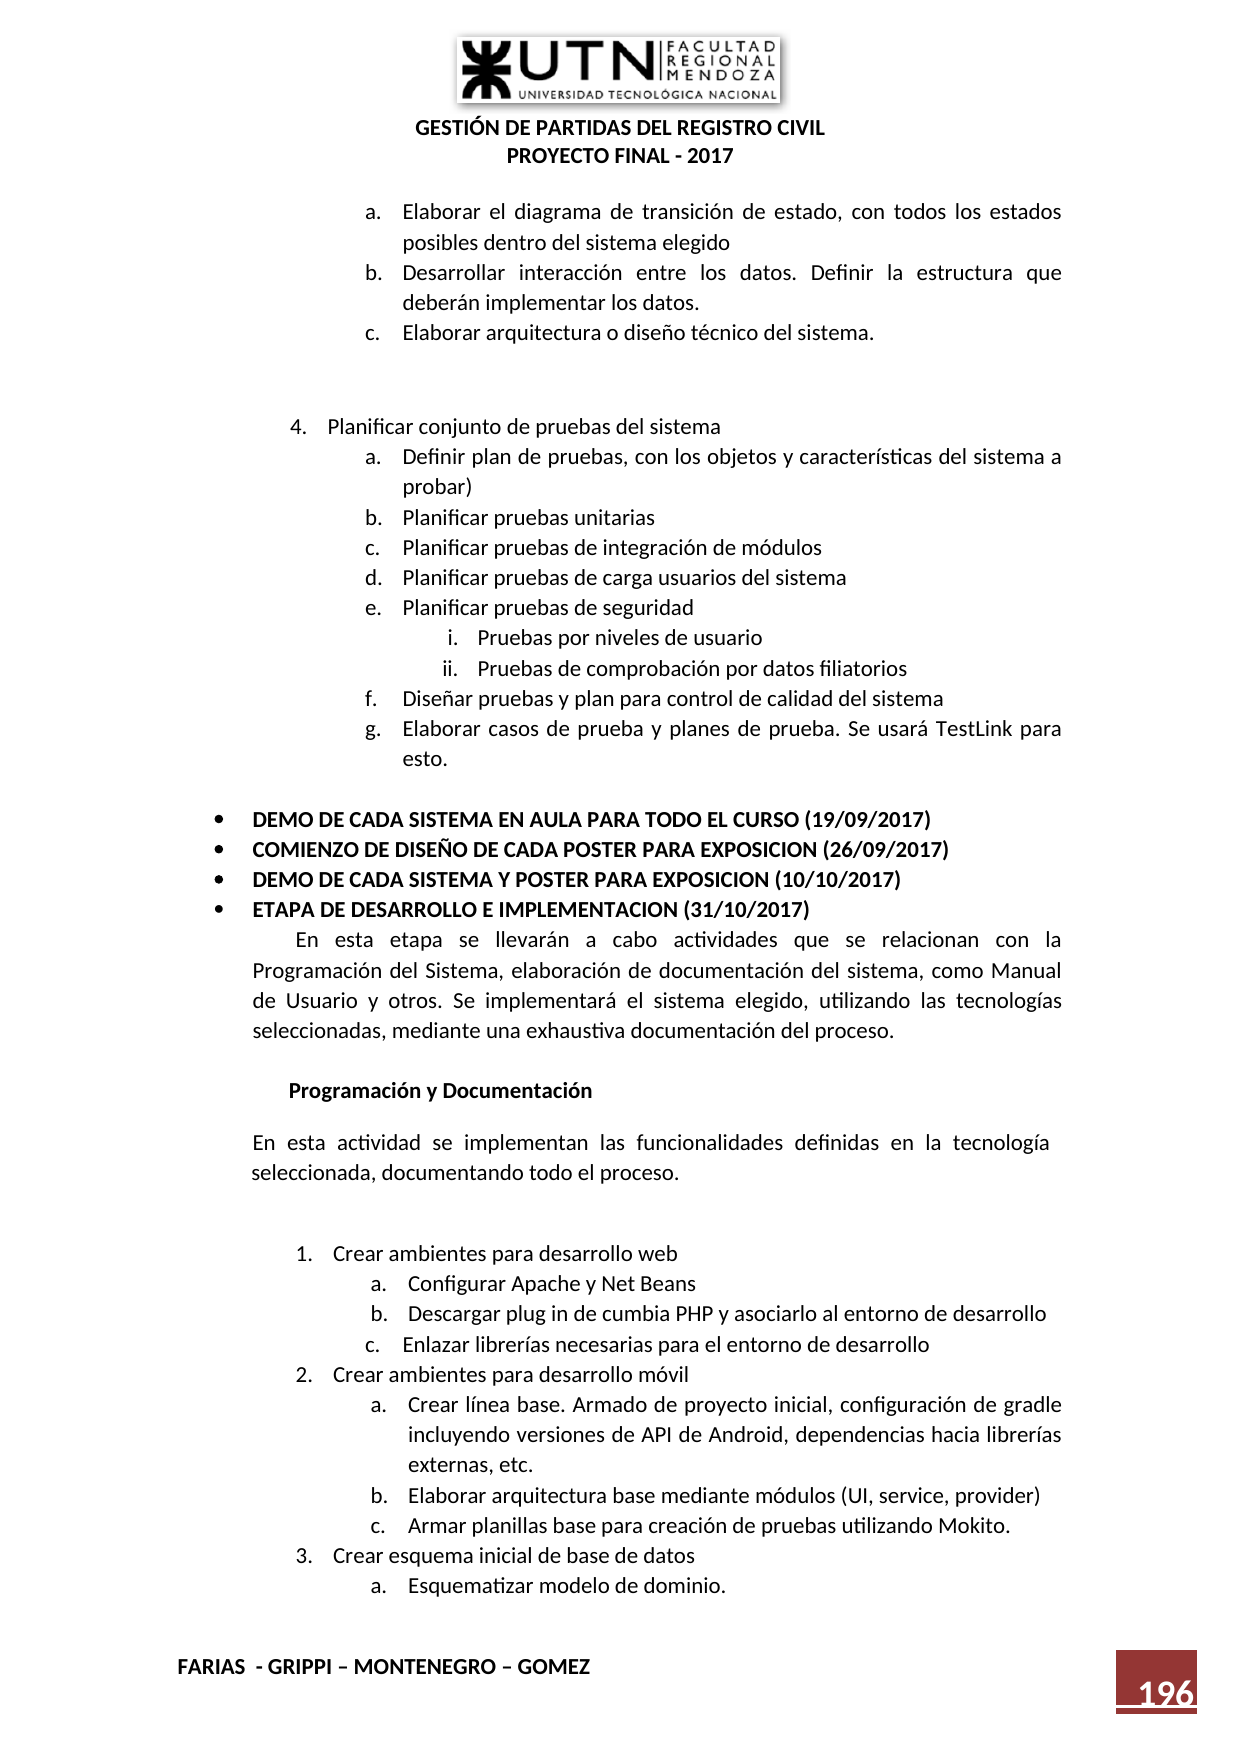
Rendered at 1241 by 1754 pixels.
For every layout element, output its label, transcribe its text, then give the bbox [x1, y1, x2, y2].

list Elaborar casos de prueba y planes de prueba. Se usará TestLink para esto. [365, 714, 1063, 772]
list Esquematizar modelo de dominio. [370, 1571, 1063, 1599]
list Elaborar arquitectura base mediante módulos (UI, service, provider) [370, 1481, 1063, 1509]
list Armar planillas base para creación de pruebas utilizando Mokito. [370, 1511, 1063, 1539]
text En esta actividad se implementan las funcionalidades definidas en la tecnología seleccionada, documentando todo el proceso. [177, 1128, 1063, 1186]
list Planificar pruebas unitarias [365, 503, 1063, 531]
list Pruebas de comprobación por datos filiatorios [458, 654, 1063, 682]
list Diseñar pruebas y plan para control de calidad del sistema [365, 684, 1063, 712]
list ETAPA DE DESARROLLO E IMPLEMENTACION (31/10/2017) [215, 895, 1063, 923]
list Programación y Documentación [288, 1077, 1063, 1105]
list COMIENZO DE DISEÑO DE CADA POSTER PARA EXPOSICION (26/09/2017) [215, 835, 1063, 863]
list Descargar plug in de cumbia PHP y asociarlo al entorno de desarrollo [370, 1299, 1063, 1328]
list DEMO DE CADA SISTEMA Y POSTER PARA EXPOSICION (10/10/2017) [215, 865, 1063, 893]
list Crear línea base. Armado de proyecto inicial, configuración de gradle incluyendo versiones de API de Android, dependencias hacia librerías externas, etc. [370, 1390, 1063, 1479]
list Elaborar arquitectura o diseño técnico del sistema. [365, 318, 1063, 346]
picture [449, 29, 791, 114]
list En esta etapa se llevarán a cabo actividades que se relacionan con la Programación del Sistema, elaboración de documentación del sistema, como Manual de Usuario y otros. Se implementará el sistema elegido, utilizando las tecnologías seleccionadas, mediante una exhaustiva documentación del proceso. [252, 926, 1063, 1044]
list Crear esquema inicial de base de datos [295, 1541, 1063, 1569]
list DEMO DE CADA SISTEMA EN AULA PARA TODO EL CURSO (19/09/2017) [215, 805, 1063, 833]
list Planificar pruebas de seguridad [365, 593, 1063, 621]
list Planificar pruebas de carga usuarios del sistema [365, 563, 1063, 591]
list Crear ambientes para desarrollo web [295, 1239, 1063, 1267]
list Planificar conjunto de pruebas del sistema [290, 412, 1063, 440]
list Enlazar librerías necesarias para el entorno de desarrollo [365, 1330, 1063, 1358]
list Elaborar el diagrama de transición de estado, con todos los estados posibles dentro del sistema elegido [365, 197, 1063, 256]
list Definir plan de pruebas, con los objetos y características del sistema a probar) [365, 442, 1063, 501]
list Desarrollar interacción entre los datos. Definir la estructura que deberán implementar los datos. [365, 258, 1063, 316]
list Crear ambientes para desarrollo móvil [295, 1360, 1063, 1388]
list Pruebas por niveles de usuario [458, 623, 1063, 652]
list Planificar pruebas de integración de módulos [365, 533, 1063, 561]
list Configurar Apache y Net Beans [370, 1269, 1063, 1297]
